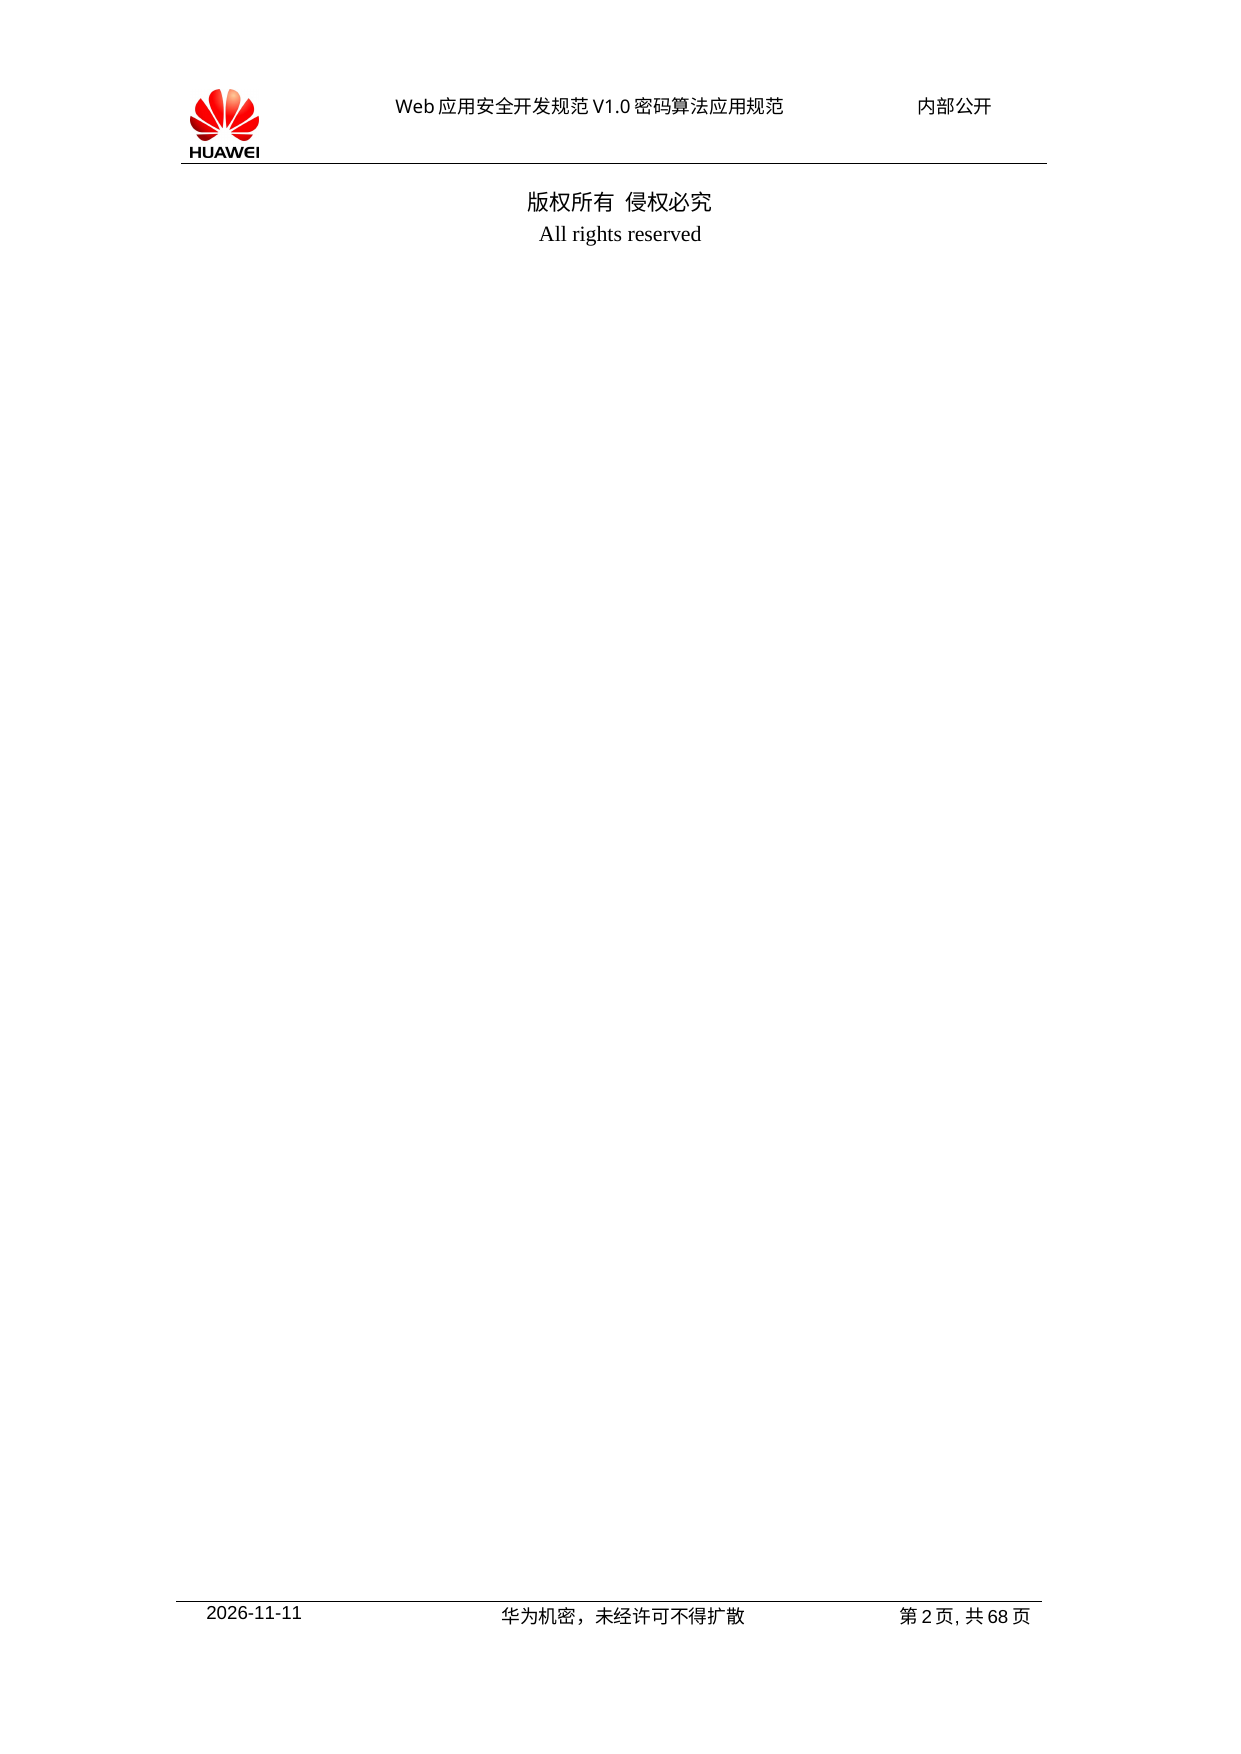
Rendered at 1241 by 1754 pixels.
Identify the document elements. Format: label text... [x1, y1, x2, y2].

text All rights reserved [187, 217, 1053, 250]
text 版权所有 侵权必究 [187, 185, 1053, 217]
picture [190, 89, 259, 158]
